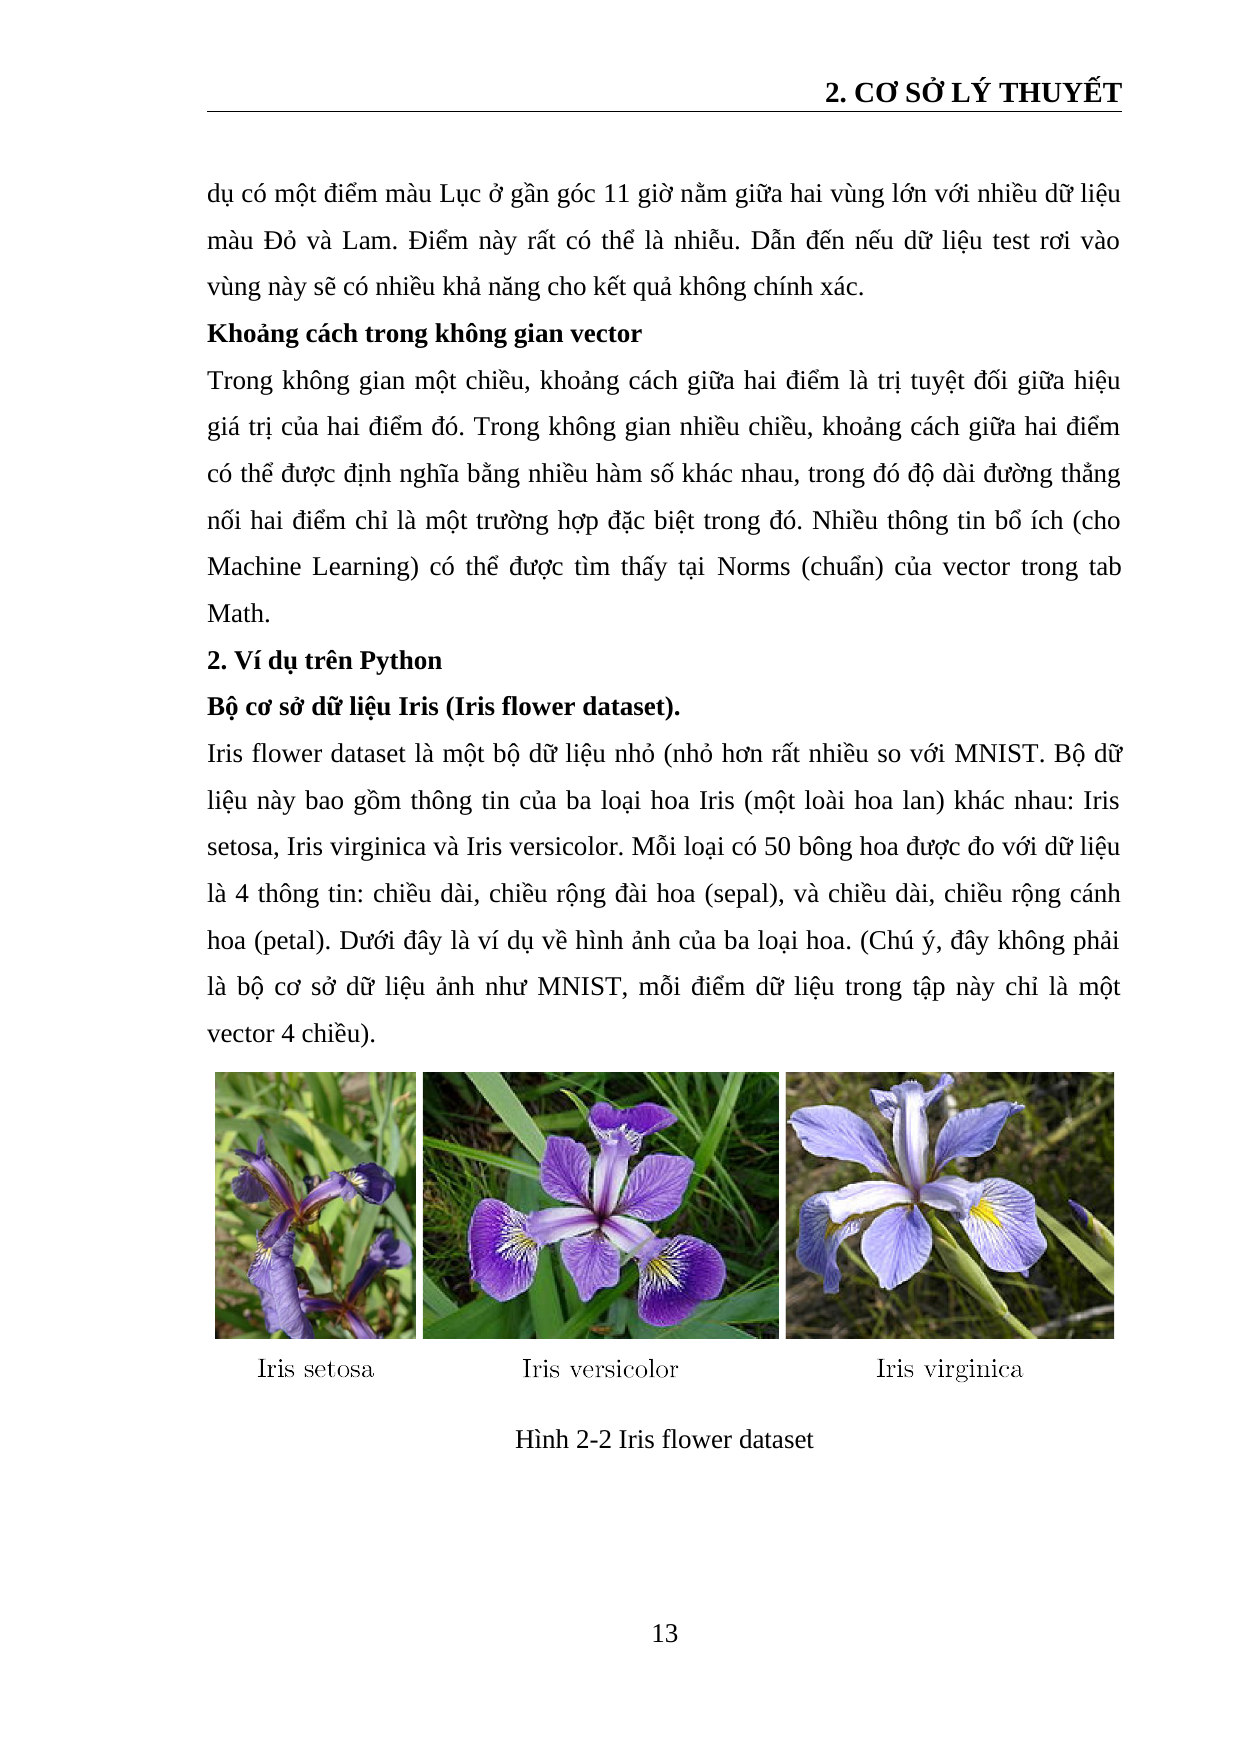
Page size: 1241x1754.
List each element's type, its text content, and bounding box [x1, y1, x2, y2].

text Trong không gian một chiều, khoảng cách giữa hai điểm là trị tuyệt đối giữa hiệu giá trị của hai điểm đó. Trong không gian nhiều chiều, khoảng cách giữa hai điểm có thể được định nghĩa bằng nhiều hàm số khác nhau, trong đó độ dài đường thẳng nối hai điểm chỉ là một trường hợp đặc biệt trong đó. Nhiều thông tin bổ ích (cho Machine Learning) có thể được tìm thấy tại Norms (chuẩn) của vector trong tab Math. [207, 364, 1122, 628]
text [207, 177, 1122, 302]
text 2. Ví dụ trên Python [207, 644, 1122, 675]
text Khoảng cách trong không gian vector [207, 317, 1122, 348]
text Bộ cơ sở dữ liệu Iris (Iris flower dataset). [207, 691, 1122, 722]
picture [206, 1063, 1123, 1391]
text Iris flower dataset là một bộ dữ liệu nhỏ (nhỏ hơn rất nhiều so với MNIST. Bộ dữ liệu này bao gồm thông tin của ba loại hoa Iris (một loài hoa lan) khác nhau: Iris setosa, Iris virginica và Iris versicolor. Mỗi loại có 50 bông hoa được đo với dữ liệu là 4 thông tin: chiều dài, chiều rộng đài hoa (sepal), và chiều dài, chiều rộng cánh hoa (petal). Dưới đây là ví dụ về hình ảnh của ba loại hoa. (Chú ý, đây không phải là bộ cơ sở dữ liệu ảnh như MNIST, mỗi điểm dữ liệu trong tập này chỉ là một vector 4 chiều). [207, 737, 1122, 1048]
text Hình 2-2 Iris flower dataset [207, 1423, 1122, 1454]
